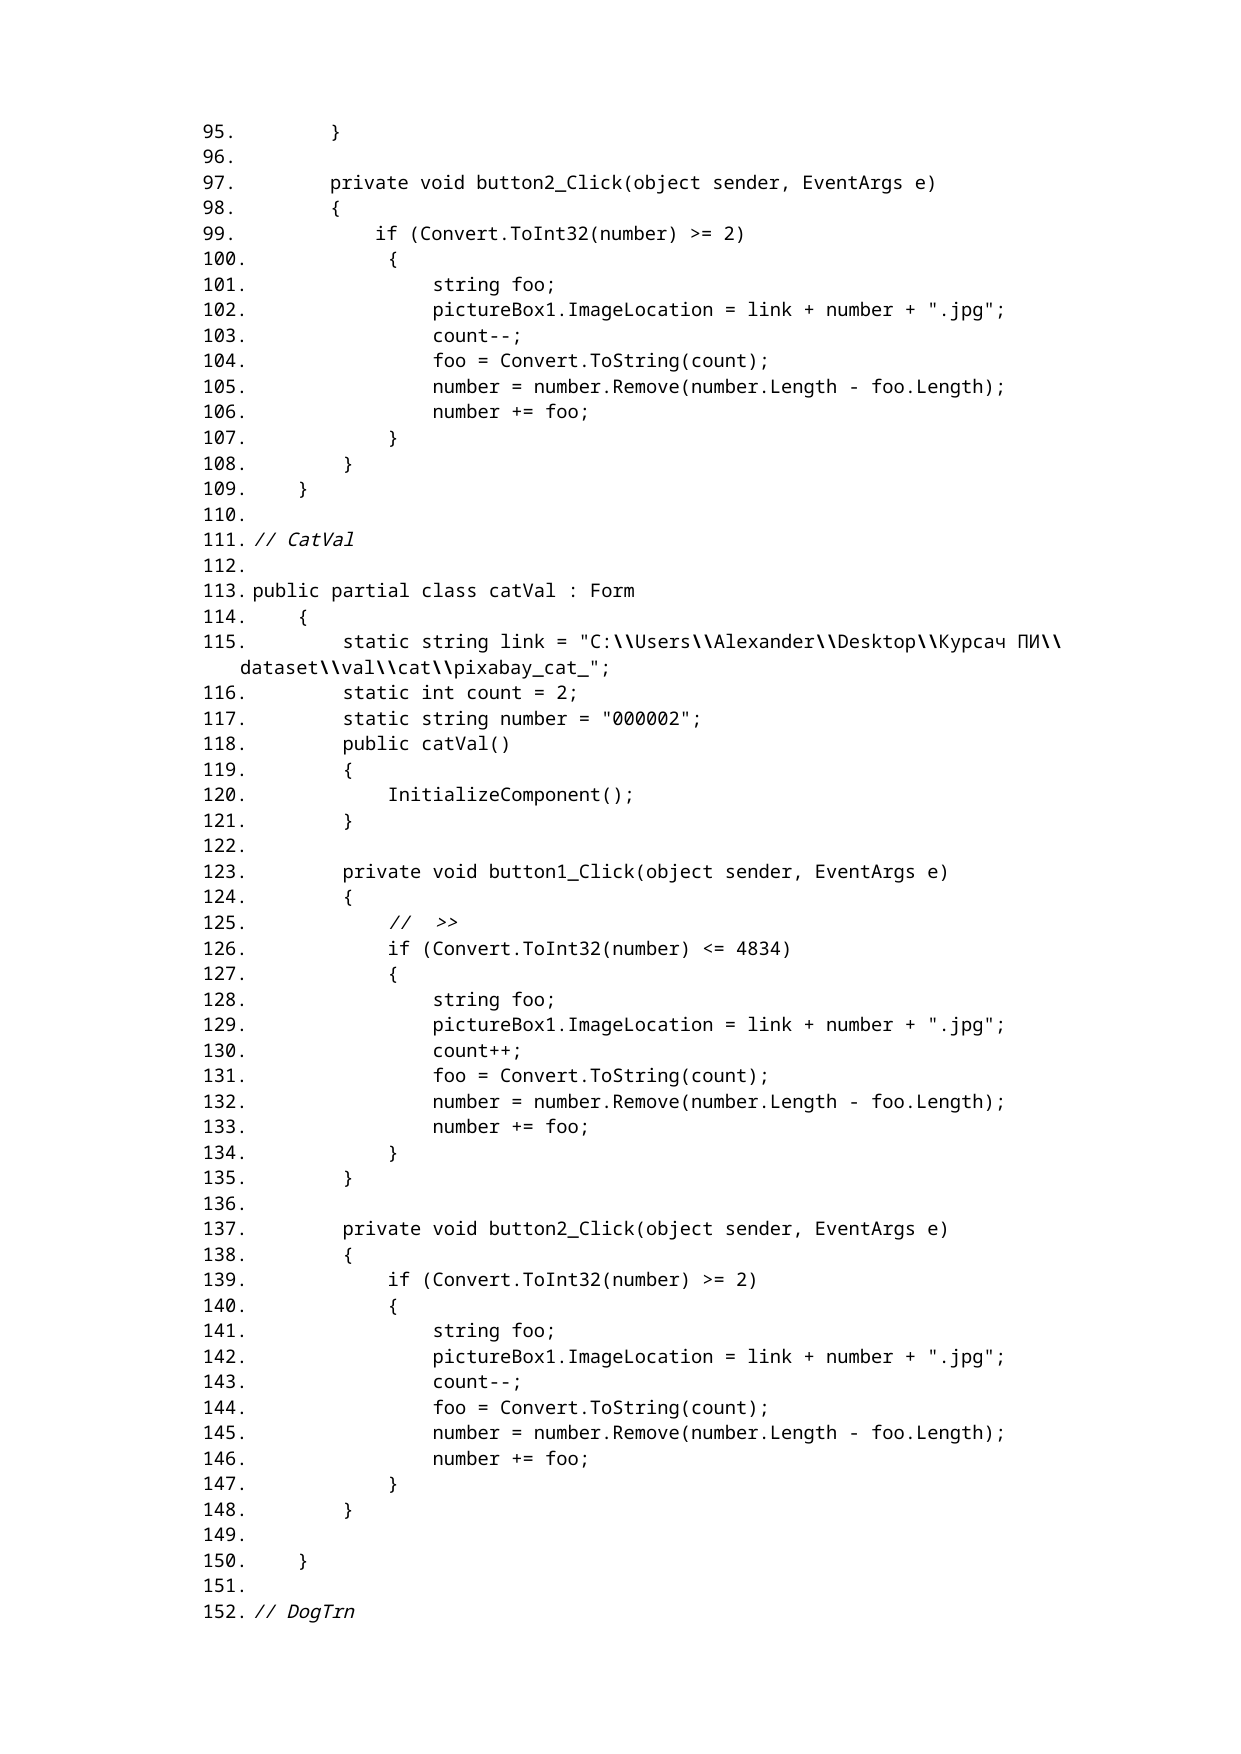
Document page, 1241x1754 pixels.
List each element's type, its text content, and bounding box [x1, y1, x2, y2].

list string foo; [202, 858, 1152, 884]
list // CatVal [202, 1113, 1152, 1139]
list if (Convert.ToInt32(number) >= 2) [202, 807, 1152, 833]
list } [202, 348, 1152, 373]
list foo = Convert.ToString(count); [202, 603, 1152, 628]
list { [202, 833, 1152, 858]
list InitializeComponent(); [202, 1369, 1152, 1394]
list if (Convert.ToInt32(number) <= 4834) [202, 475, 1152, 501]
list static int count = 2; [202, 220, 1152, 246]
list } [202, 1394, 1152, 1420]
list private void button1_Click(object sender, EventArgs e) [202, 399, 1152, 424]
list { [202, 1343, 1152, 1369]
list InitializeComponent(); [202, 322, 1152, 348]
list { [202, 118, 1152, 144]
list } [202, 1037, 1152, 1062]
list public catTrn() [202, 271, 1152, 297]
list number += foo; [202, 986, 1152, 1011]
list // >> [202, 450, 1152, 475]
list } [202, 1011, 1152, 1037]
list count++; [202, 577, 1152, 603]
list number += foo; [202, 654, 1152, 679]
list // >> [202, 1496, 1152, 1522]
list } [202, 679, 1152, 705]
list private void button1_Click(object sender, EventArgs e) [202, 1445, 1152, 1471]
list { [202, 782, 1152, 807]
list static int count = 2; [202, 1267, 1152, 1292]
list } [202, 1062, 1152, 1088]
list string foo; [202, 526, 1152, 552]
list static string number = "000002"; [202, 1292, 1152, 1318]
list { [202, 1471, 1152, 1496]
list count--; [202, 909, 1152, 935]
list public partial class catVal : Form [202, 1164, 1152, 1190]
list static string link = "C:\\Users\\Alexander\\Desktop\\Курсач ПИ\\dataset\\val\\cat\\pixabay_cat_"; [202, 1216, 1152, 1267]
list { [202, 1190, 1152, 1216]
list pictureBox1.ImageLocation = link + number + ".jpg"; [202, 552, 1152, 577]
list } [202, 705, 1152, 731]
list if (Convert.ToInt32(number) <= 4834) [202, 1522, 1152, 1547]
list foo = Convert.ToString(count); [202, 935, 1152, 960]
list { [202, 1547, 1152, 1573]
list pictureBox1.ImageLocation = link + number + ".jpg"; [202, 1598, 1152, 1624]
list { [202, 424, 1152, 450]
list public catVal() [202, 1318, 1152, 1343]
list static string number = "000002"; [202, 246, 1152, 271]
list { [202, 297, 1152, 322]
list { [202, 501, 1152, 526]
list string foo; [202, 1573, 1152, 1598]
list private void button2_Click(object sender, EventArgs e) [202, 756, 1152, 782]
list number = number.Remove(number.Length - foo.Length); [202, 960, 1152, 986]
list pictureBox1.ImageLocation = link + number + ".jpg"; [202, 884, 1152, 909]
list static string link = "C:\\Users\\Alexander\\Desktop\\Курсач ПИ\\dataset\\train\\cat\\pixabay_cat_"; [202, 169, 1152, 220]
list number = number.Remove(number.Length - foo.Length); [202, 628, 1152, 654]
